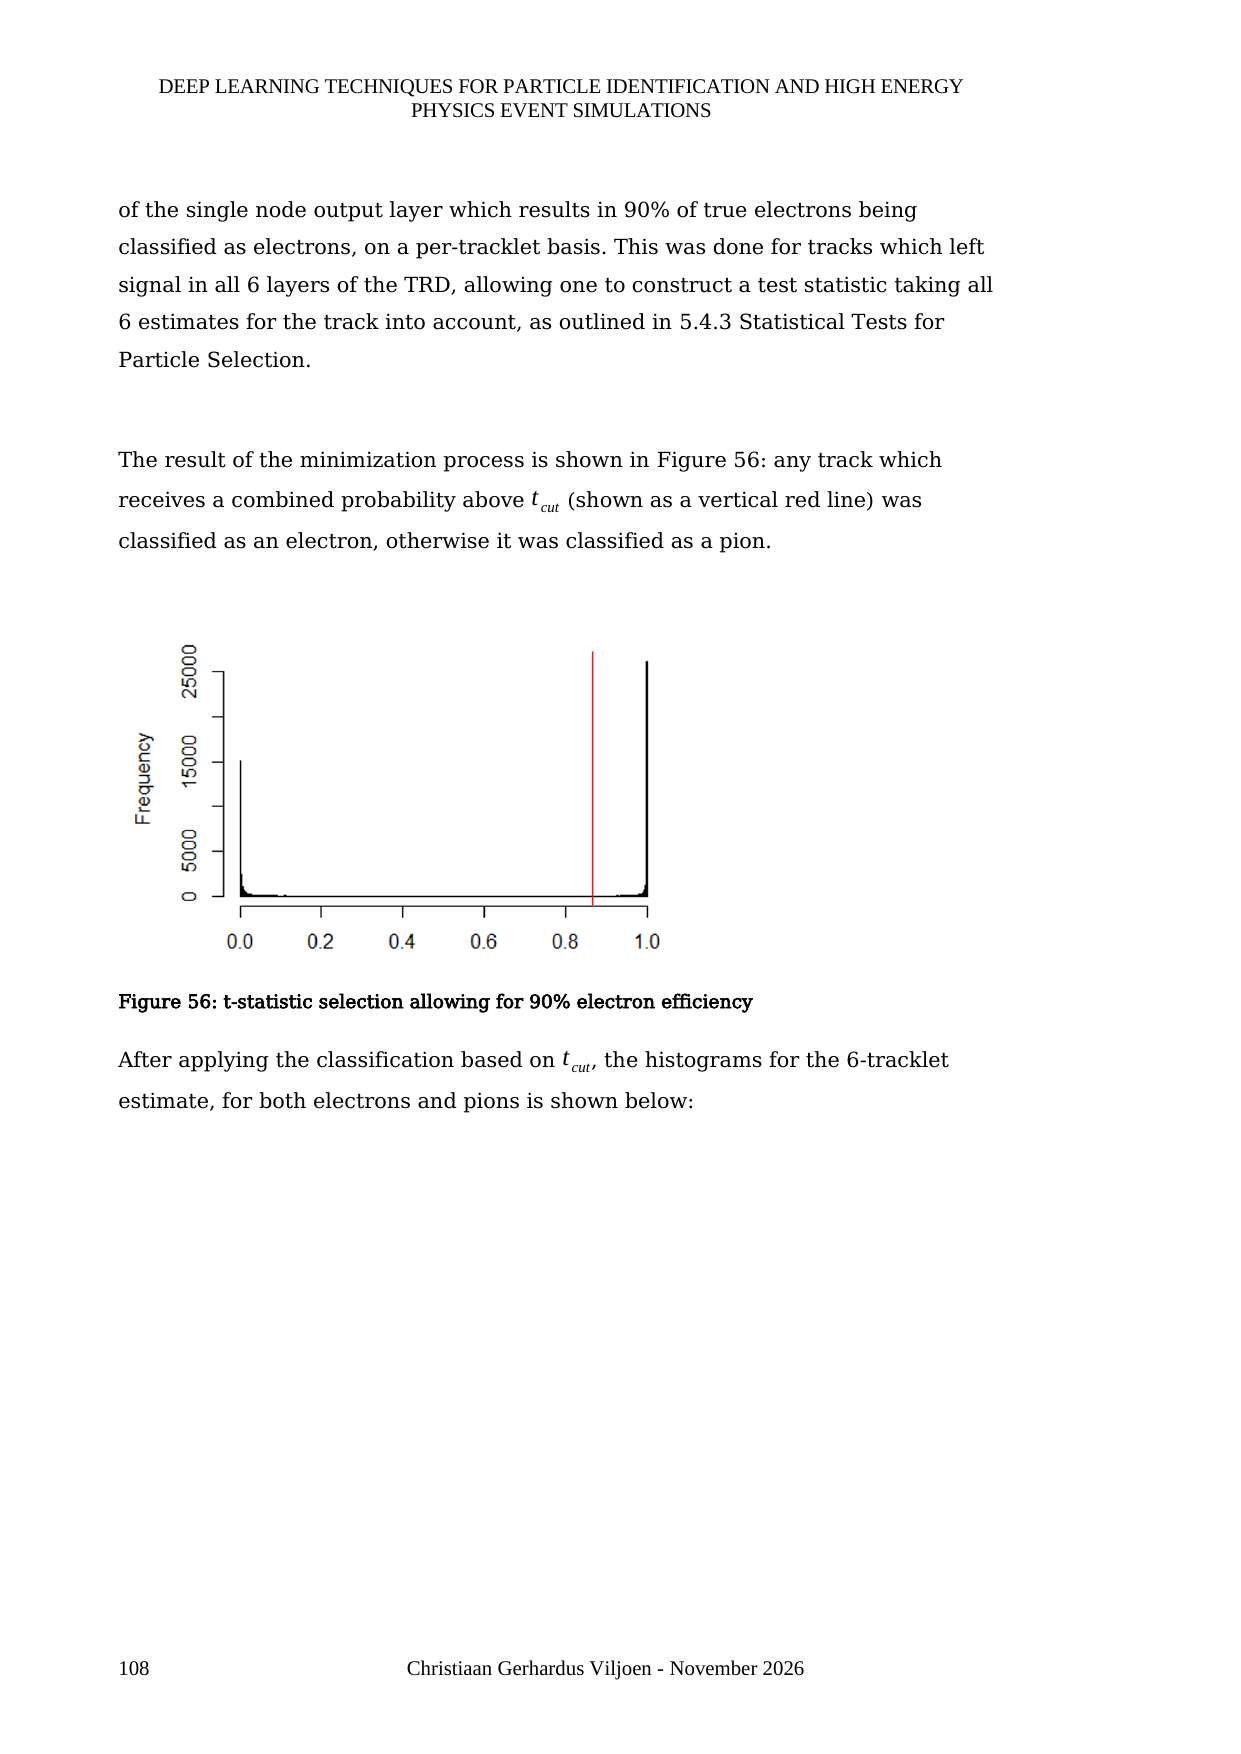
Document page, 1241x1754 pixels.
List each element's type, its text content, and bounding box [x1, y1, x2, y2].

text After applying the classification based on , the histograms for the 6-tracklet estimate, for both electrons and pions is shown below: [118, 1044, 1004, 1113]
picture [118, 627, 704, 965]
